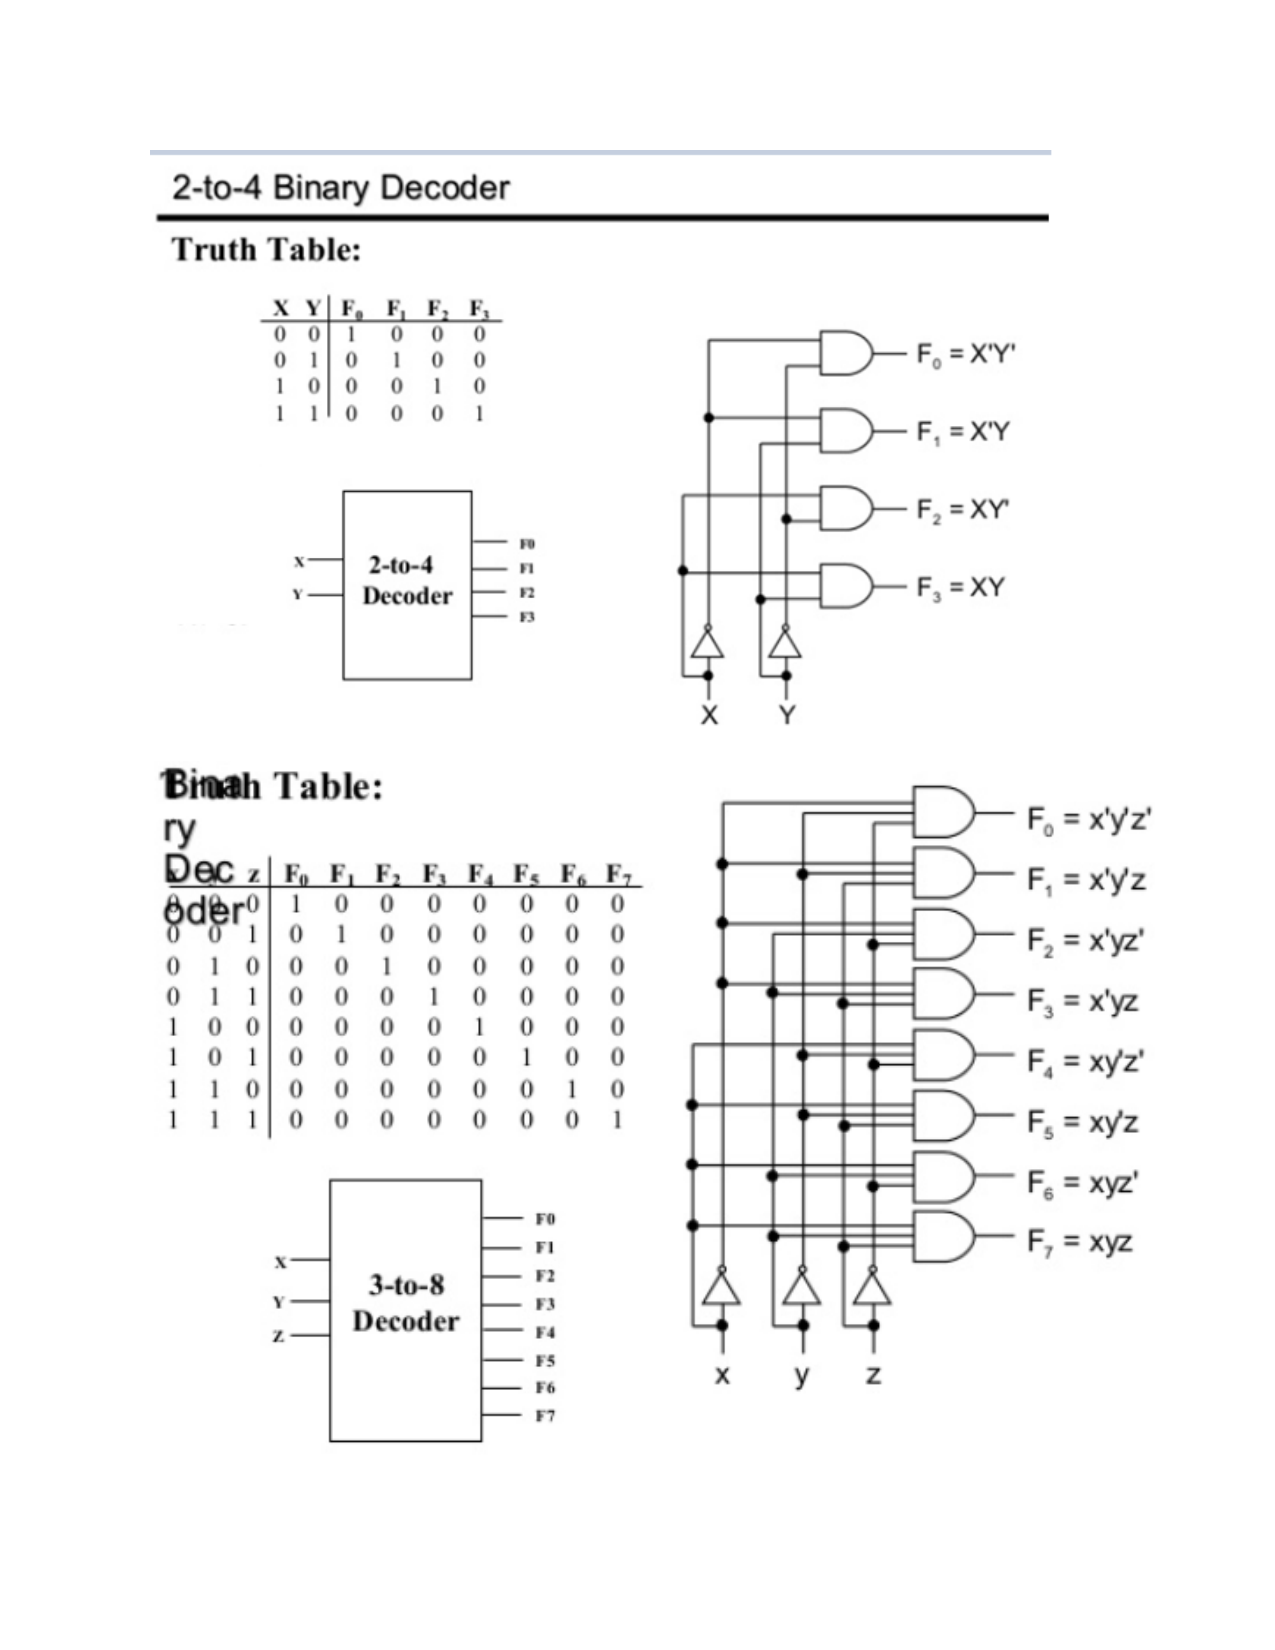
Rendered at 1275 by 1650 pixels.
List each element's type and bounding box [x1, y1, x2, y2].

picture [150, 150, 1052, 760]
picture [150, 761, 1163, 1463]
